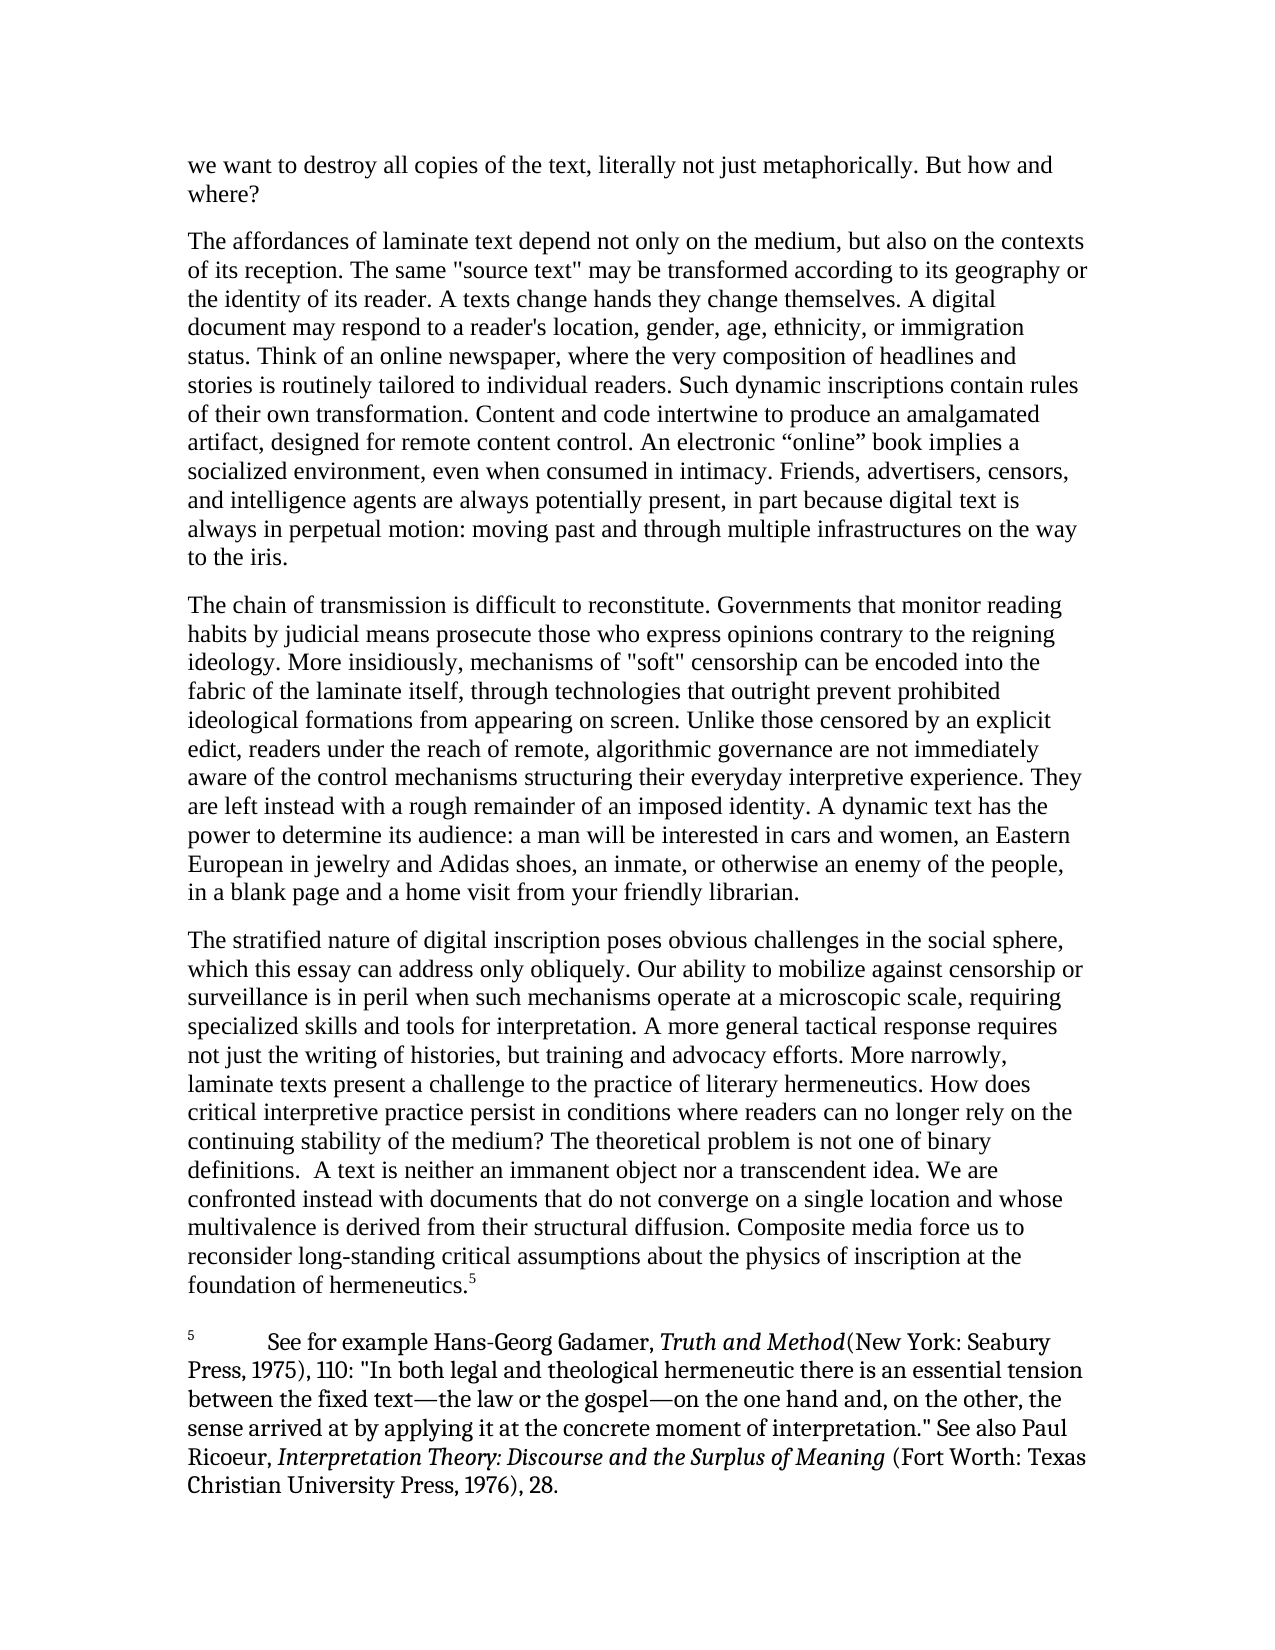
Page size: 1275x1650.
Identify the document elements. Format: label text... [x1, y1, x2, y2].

text The affordances of laminate text depend not only on the medium, but also on the contexts of its reception. The same "source text" may be transformed according to its geography or the identity of its reader. A texts change hands they change themselves. A digital document may respond to a reader's location, gender, age, ethnicity, or immigration status. Think of an online newspaper, where the very composition of headlines and stories is routinely tailored to individual readers. Such dynamic inscriptions contain rules of their own transformation. Content and code intertwine to produce an amalgamated artifact, designed for remote content control. An electronic “online” book implies a socialized environment, even when consumed in intimacy. Friends, advertisers, censors, and intelligence agents are always potentially present, in part because digital text is always in perpetual motion: moving past and through multiple infrastructures on the way to the iris. [187, 226, 1087, 571]
text The stratified nature of digital inscription poses obvious challenges in the social sphere, which this essay can address only obliquely. Our ability to mobilize against censorship or surveillance is in peril when such mechanisms operate at a microscopic scale, requiring specialized skills and tools for interpretation. A more general tactical response requires not just the writing of histories, but training and advocacy efforts. More narrowly, laminate texts present a challenge to the practice of literary hermeneutics. How does critical interpretive practice persist in conditions where readers can no longer rely on the continuing stability of the medium? The theoretical problem is not one of binary definitions. A text is neither an immanent object nor a transcendent idea. We are confronted instead with documents that do not converge on a single location and whose multivalence is derived from their structural diffusion. Composite media force us to reconsider long-standing critical assumptions about the physics of inscription at the foundation of hermeneutics. [187, 925, 1087, 1299]
text The chain of transmission is difficult to reconstitute. Governments that monitor reading habits by judicial means prosecute those who express opinions contrary to the reigning ideology. More insidiously, mechanisms of "soft" censorship can be encoded into the fabric of the laminate itself, through technologies that outright prevent prohibited ideological formations from appearing on screen. Unlike those censored by an explicit edict, readers under the reach of remote, algorithmic governance are not immediately aware of the control mechanisms structuring their everyday interpretive experience. They are left instead with a rough remainder of an imposed identity. A dynamic text has the power to determine its audience: a man will be interested in cars and women, an Eastern European in jewelry and Adidas shoes, an inmate, or otherwise an enemy of the people, in a blank page and a home visit from your friendly librarian. [187, 590, 1087, 906]
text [187, 150, 1087, 207]
